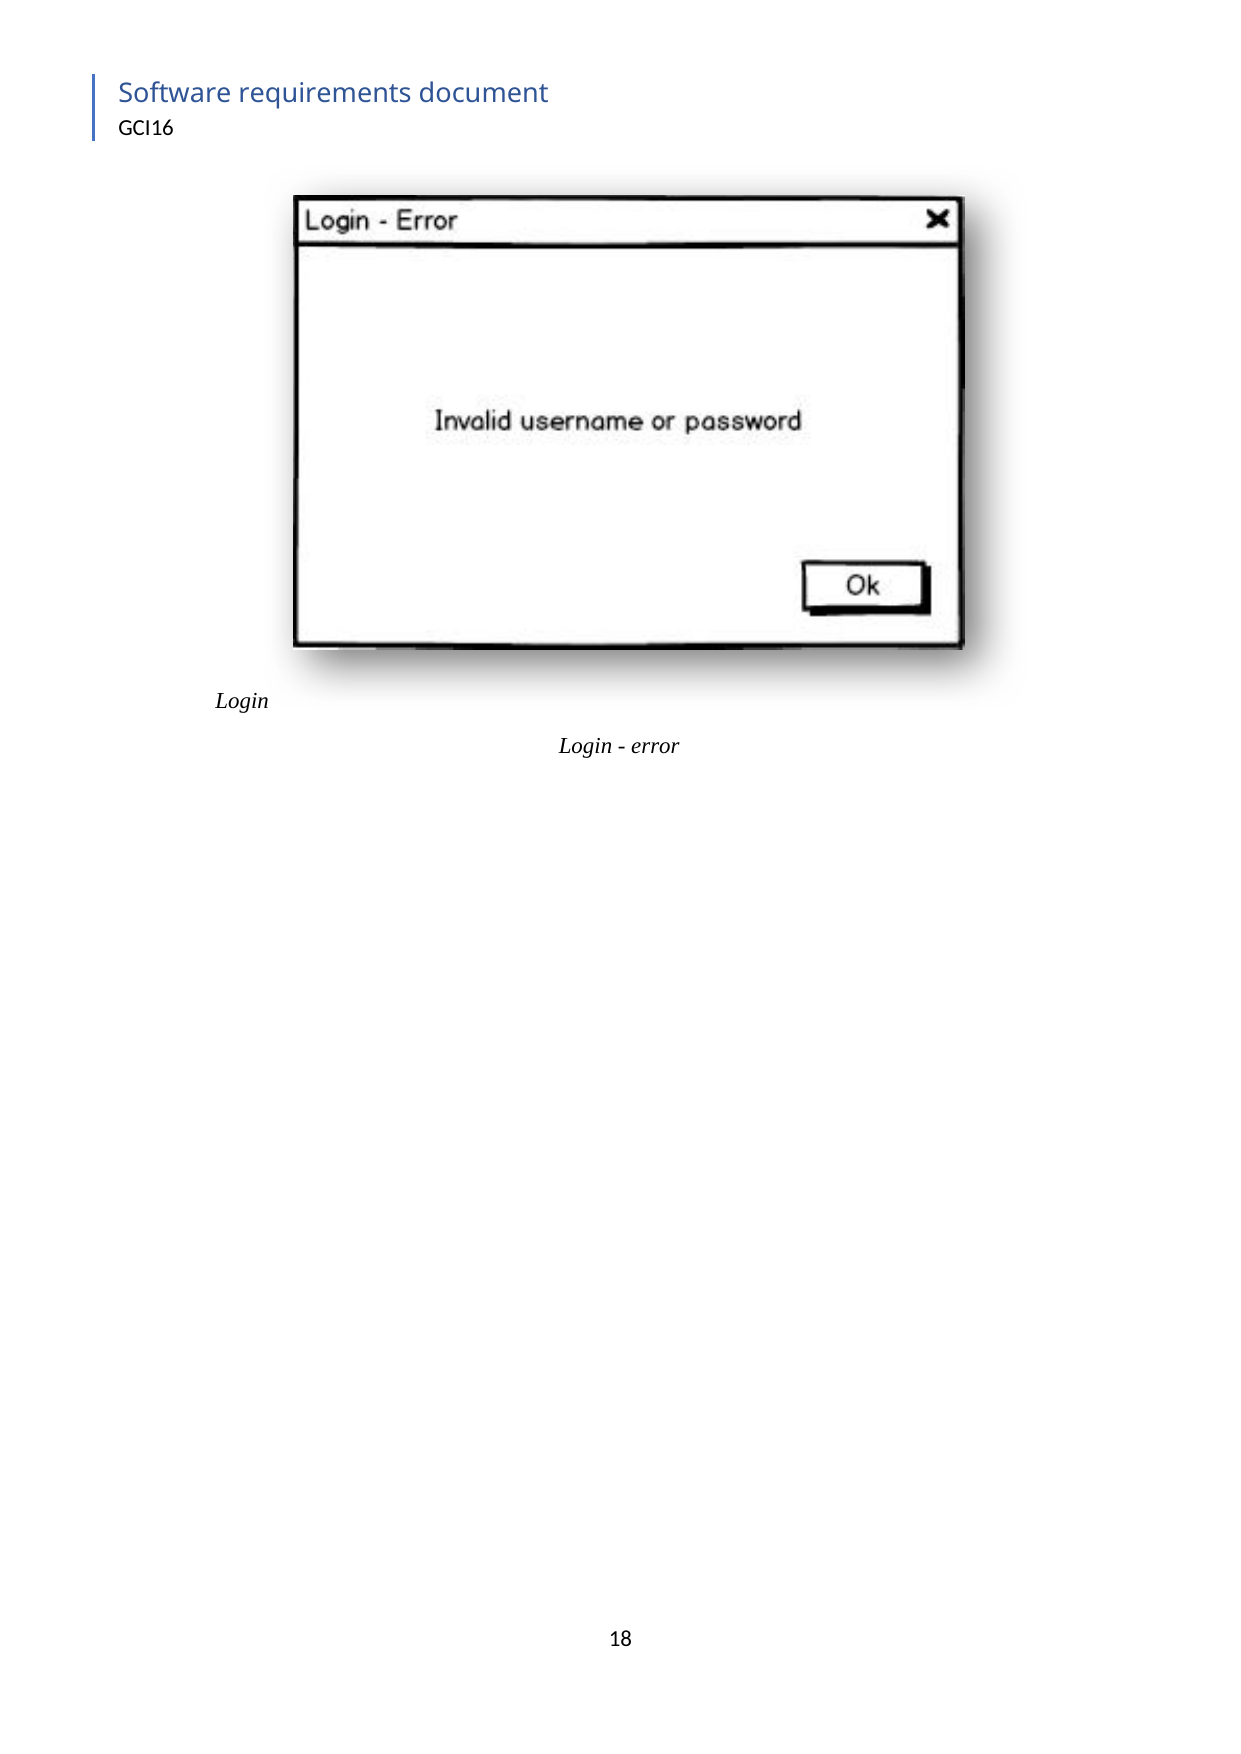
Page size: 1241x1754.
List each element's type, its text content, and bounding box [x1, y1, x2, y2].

table_cell [284, 186, 1005, 689]
text Login - error [118, 732, 1122, 758]
picture [293, 195, 965, 650]
table_header Class Name: Injunction [303, 205, 992, 676]
